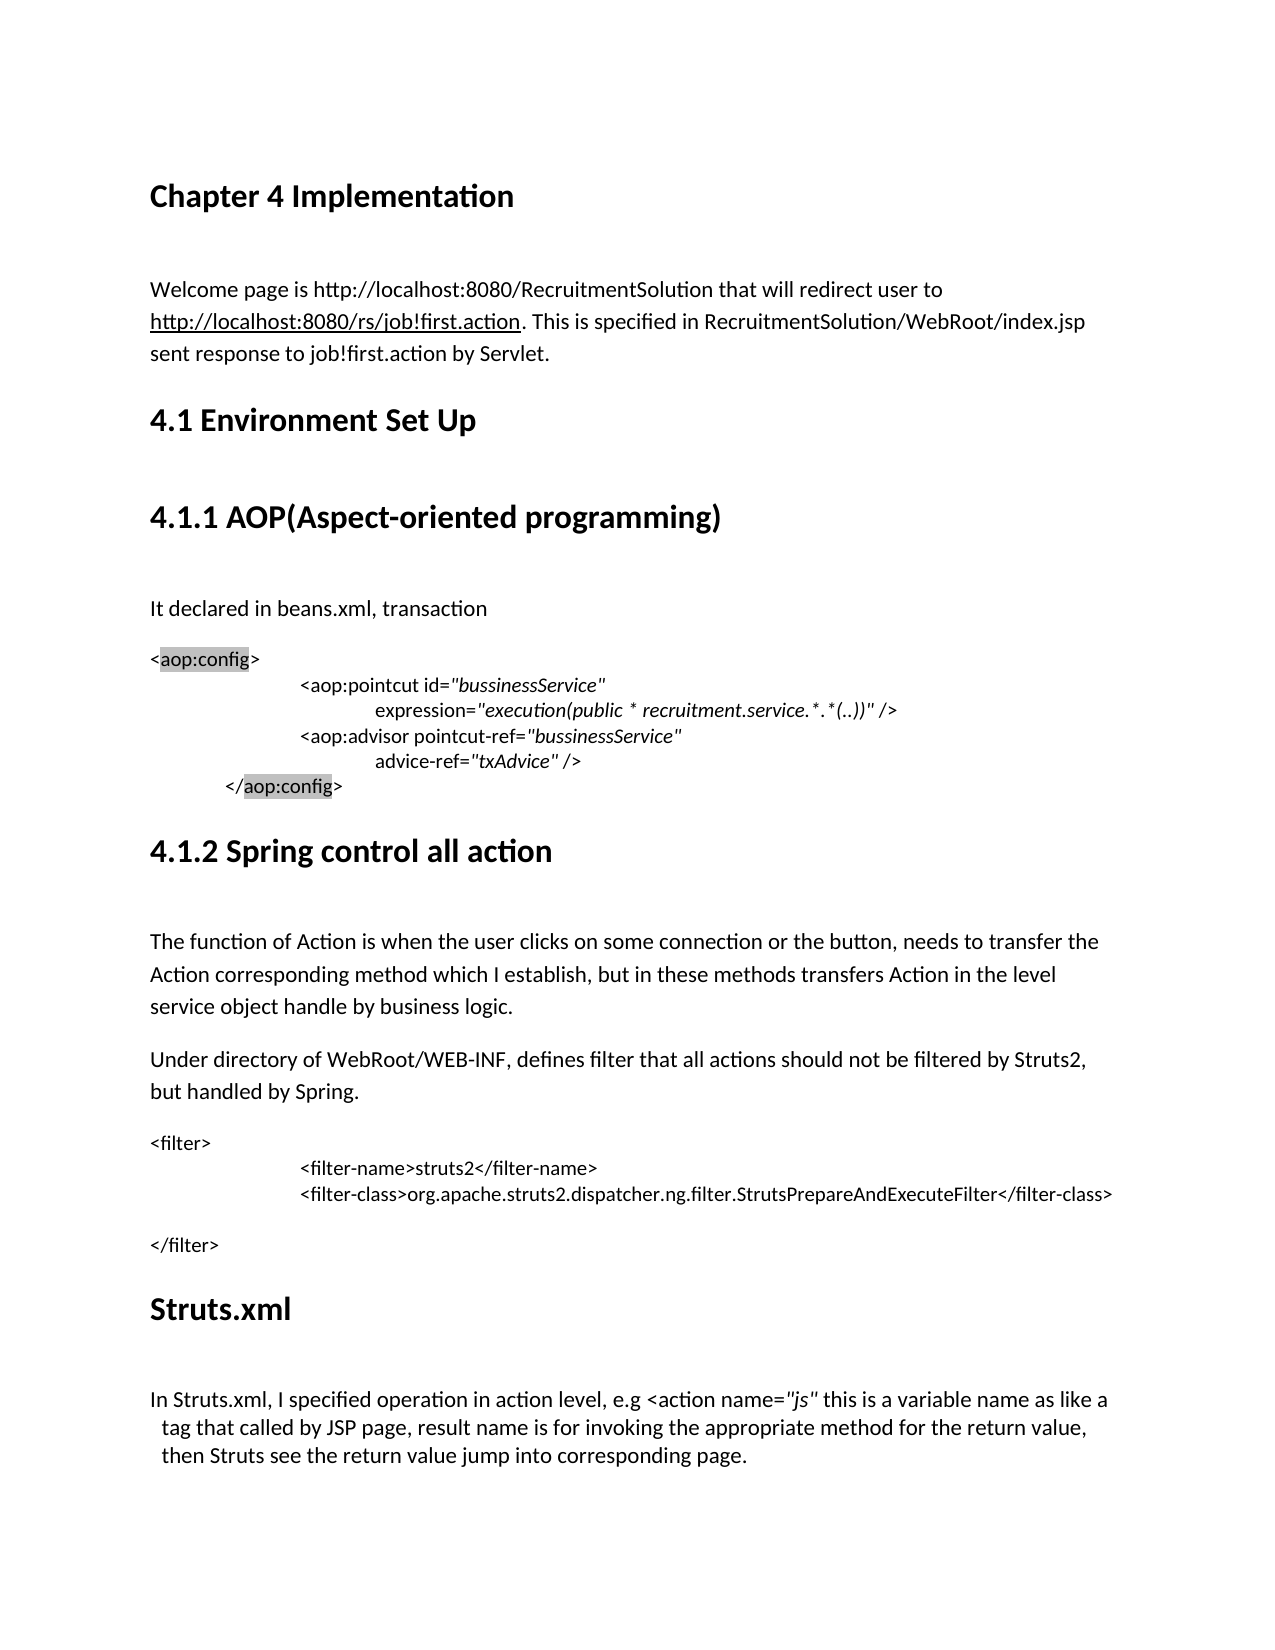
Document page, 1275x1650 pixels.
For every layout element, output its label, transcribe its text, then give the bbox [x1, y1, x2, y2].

text <filter> [150, 1130, 1125, 1156]
text <filter-name>struts2</filter-name> [150, 1156, 1125, 1181]
text expression="execution(public * recruitment.service.*.*(..))" /> [150, 697, 1125, 723]
subtitle Struts.xml [150, 1288, 1125, 1329]
text In Struts.xml, I specified operation in action level, e.g <action name="js" this is a variable name as like a tag that called by JSP page, result name is for invoking the appropriate method for the return value, then Struts see the return value jump into corresponding page. [150, 1386, 1125, 1469]
text <aop:config> [249, 647, 1125, 672]
text advice-ref="txAdvice" /> [150, 748, 1125, 774]
text </aop:config> [332, 774, 1125, 799]
text The function of Action is when the user clicks on some connection or the button, needs to transfer the Action corresponding method which I establish, but in these methods transfers Action in the level service object handle by business logic. [150, 927, 1125, 1020]
subtitle 4.1.2 Spring control all action [150, 830, 1125, 871]
subtitle 4.1.1 AOP(Aspect-oriented programming) [150, 496, 1125, 537]
text </aop:config> [150, 774, 244, 799]
text Under directory of WebRoot/WEB-INF, defines filter that all actions should not be filtered by Struts2, but handled by Spring. [150, 1045, 1125, 1105]
text <aop:pointcut id="bussinessService" [150, 672, 1125, 697]
text It declared in beans.xml, transaction [150, 594, 1125, 622]
text <filter-class>org.apache.struts2.dispatcher.ng.filter.StrutsPrepareAndExecuteFilter</filter-class> [150, 1181, 1125, 1206]
text </filter> [150, 1232, 1125, 1257]
subtitle Chapter 4 Implementation [150, 175, 1125, 216]
subtitle 4.1 Environment Set Up [150, 399, 1125, 439]
text <aop:advisor pointcut-ref="bussinessService" [150, 723, 1125, 748]
text Welcome page is http://localhost:8080/RecruitmentSolution that will redirect user to http://localhost:8080/rs/job!first.action. This is specified in RecruitmentSolution/WebRoot/index.jsp sent response to job!first.action by Servlet. [150, 275, 1125, 367]
